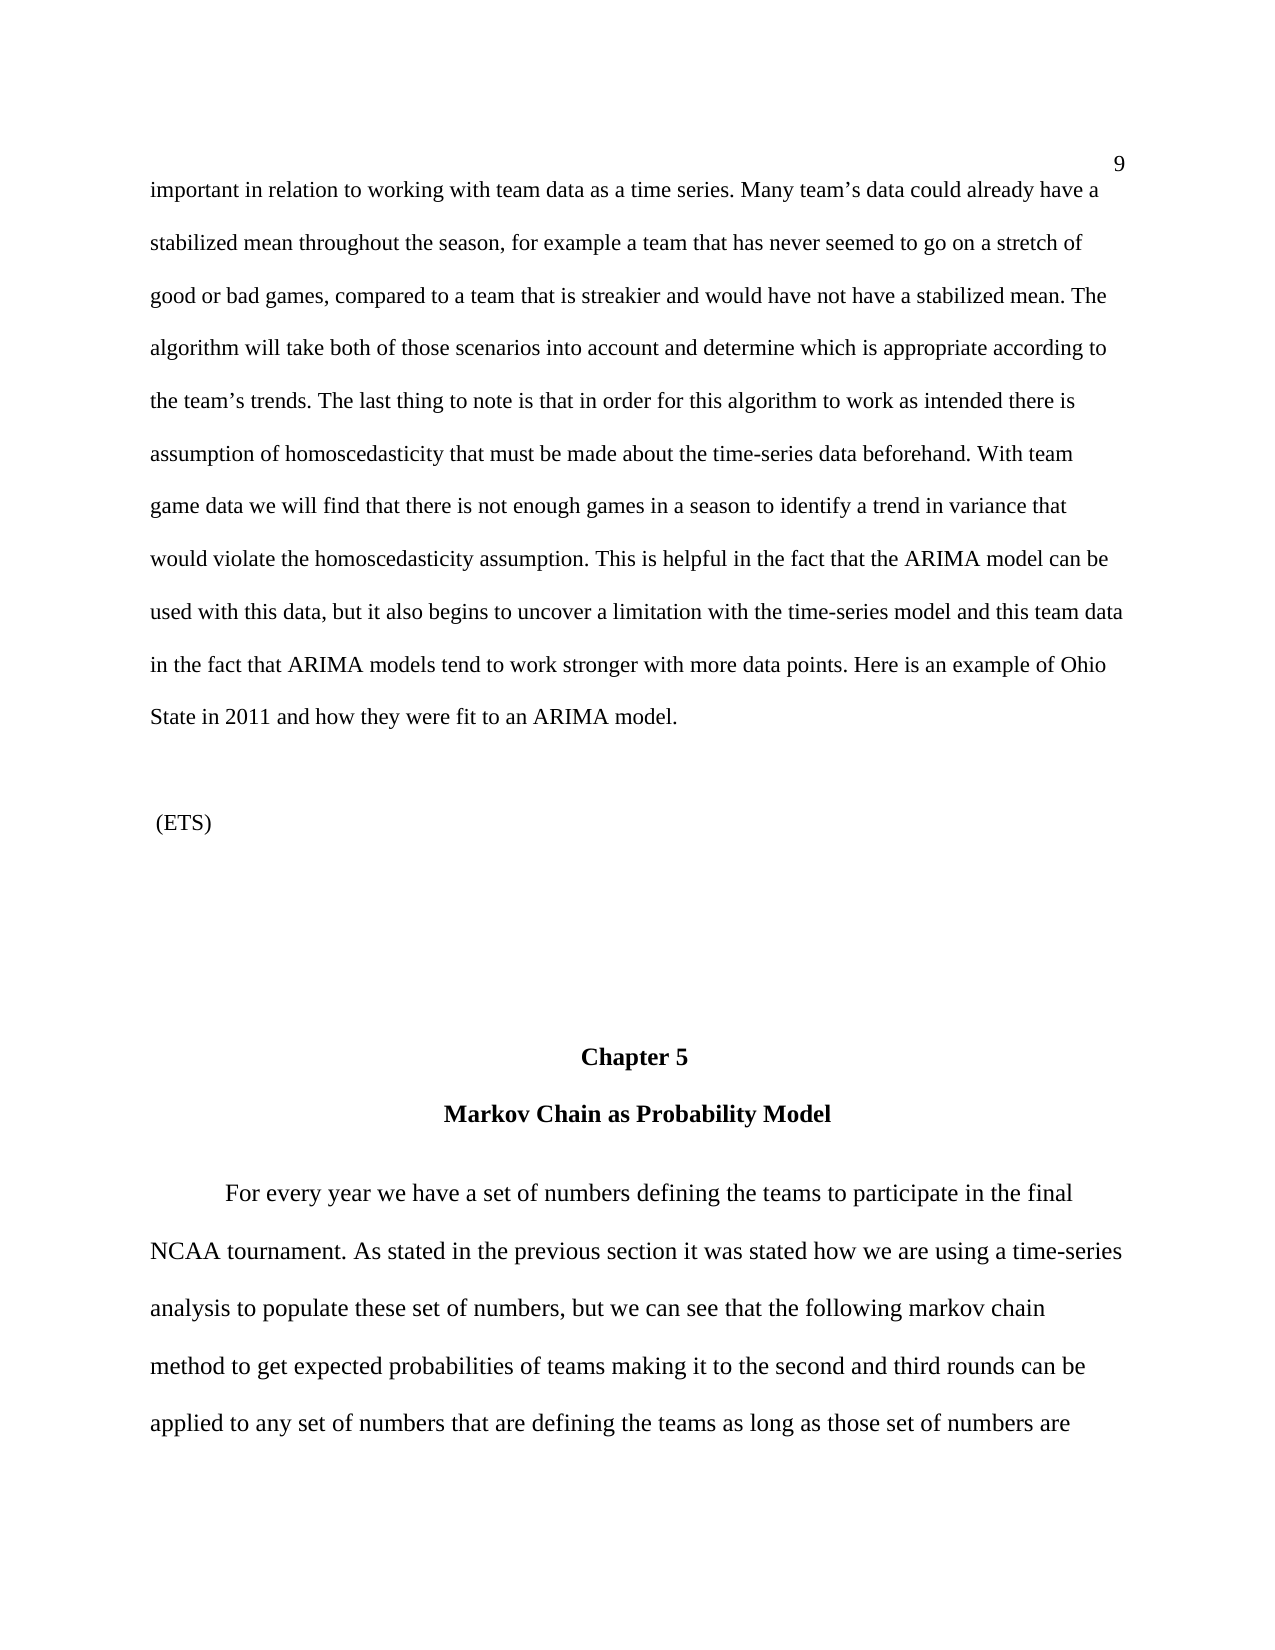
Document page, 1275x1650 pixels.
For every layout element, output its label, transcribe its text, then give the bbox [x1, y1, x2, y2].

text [150, 176, 1125, 730]
subtitle Markov Chain as Probability Model [150, 1042, 1125, 1128]
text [150, 1178, 1125, 1437]
text (ETS) [150, 809, 1125, 835]
